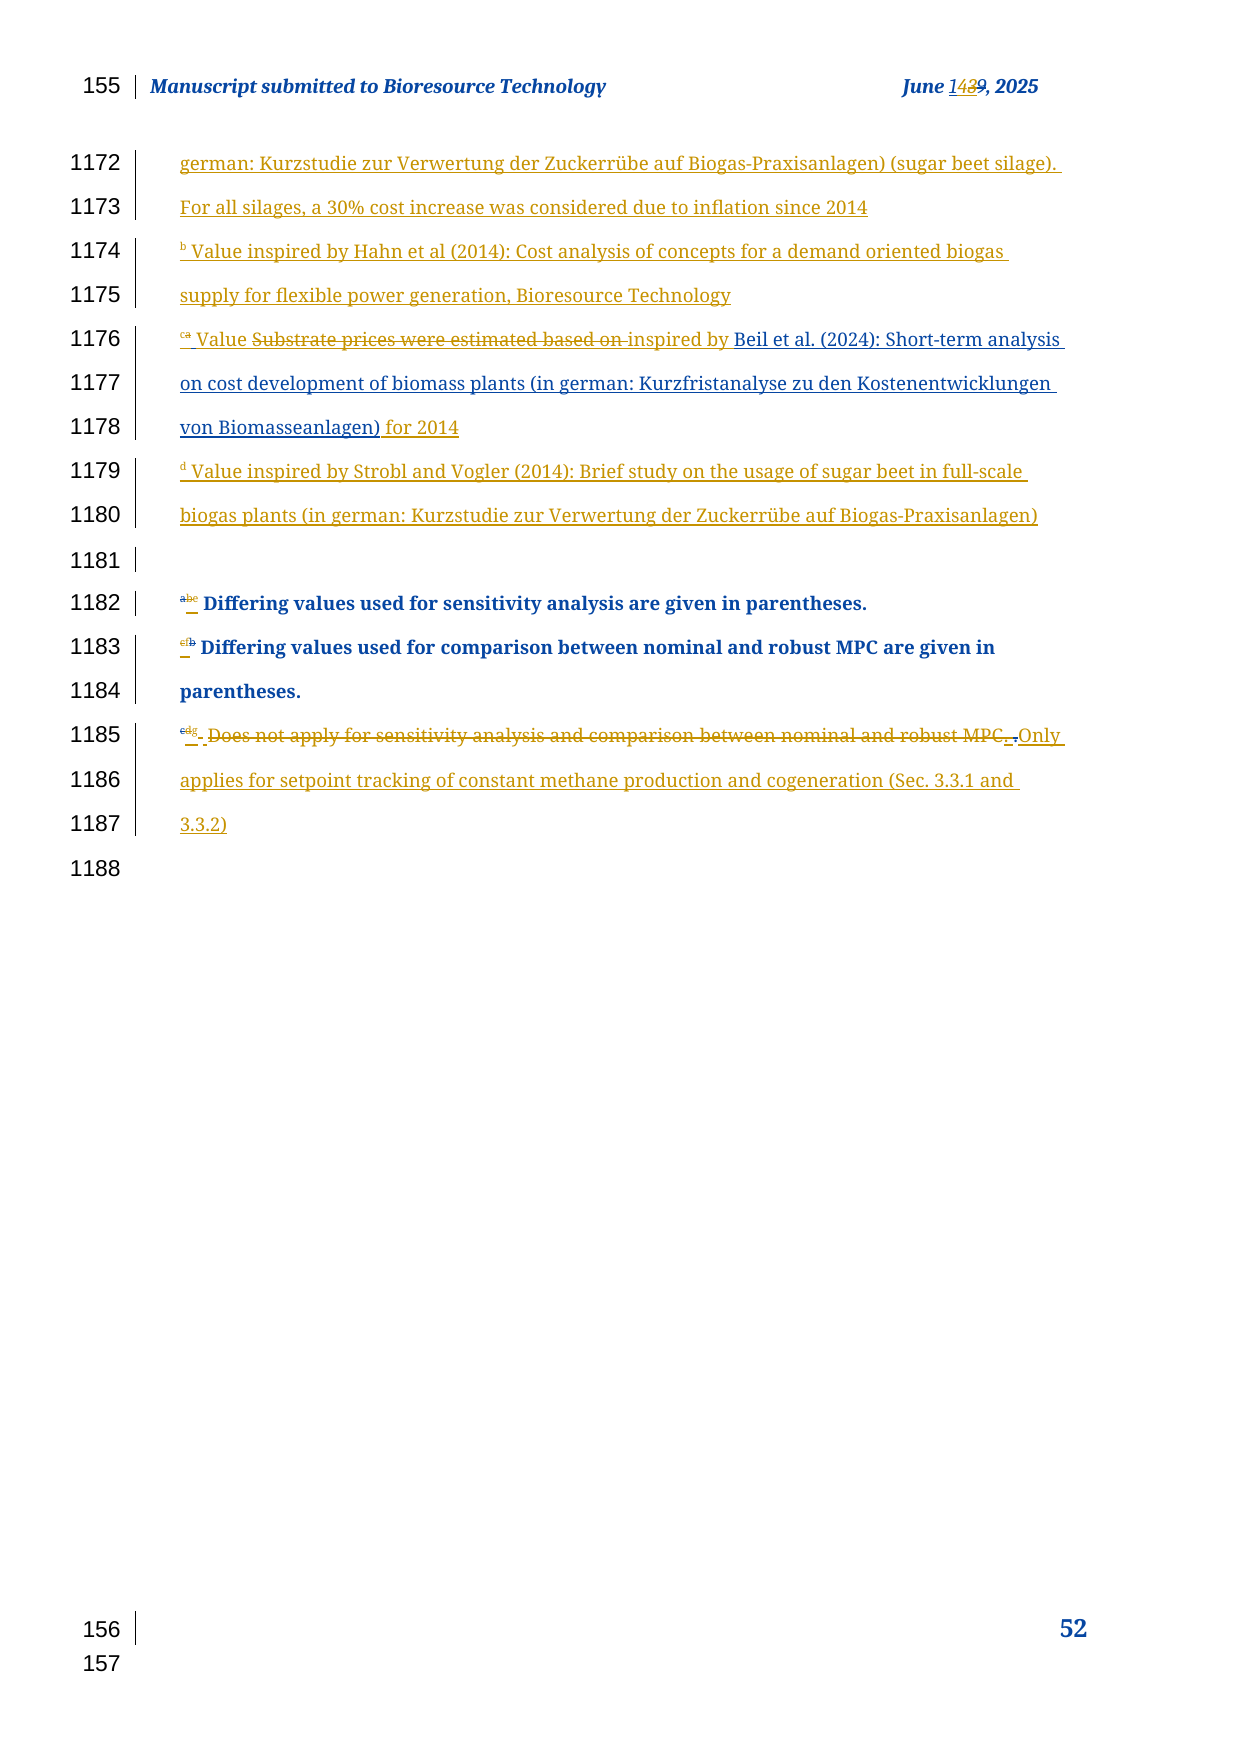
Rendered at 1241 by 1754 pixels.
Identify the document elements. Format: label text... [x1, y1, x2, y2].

text Differing values used for comparison between nominal and robust MPC are given in parentheses. [179, 635, 1065, 704]
text Differing values used for sensitivity analysis are given in parentheses. [179, 591, 1065, 616]
